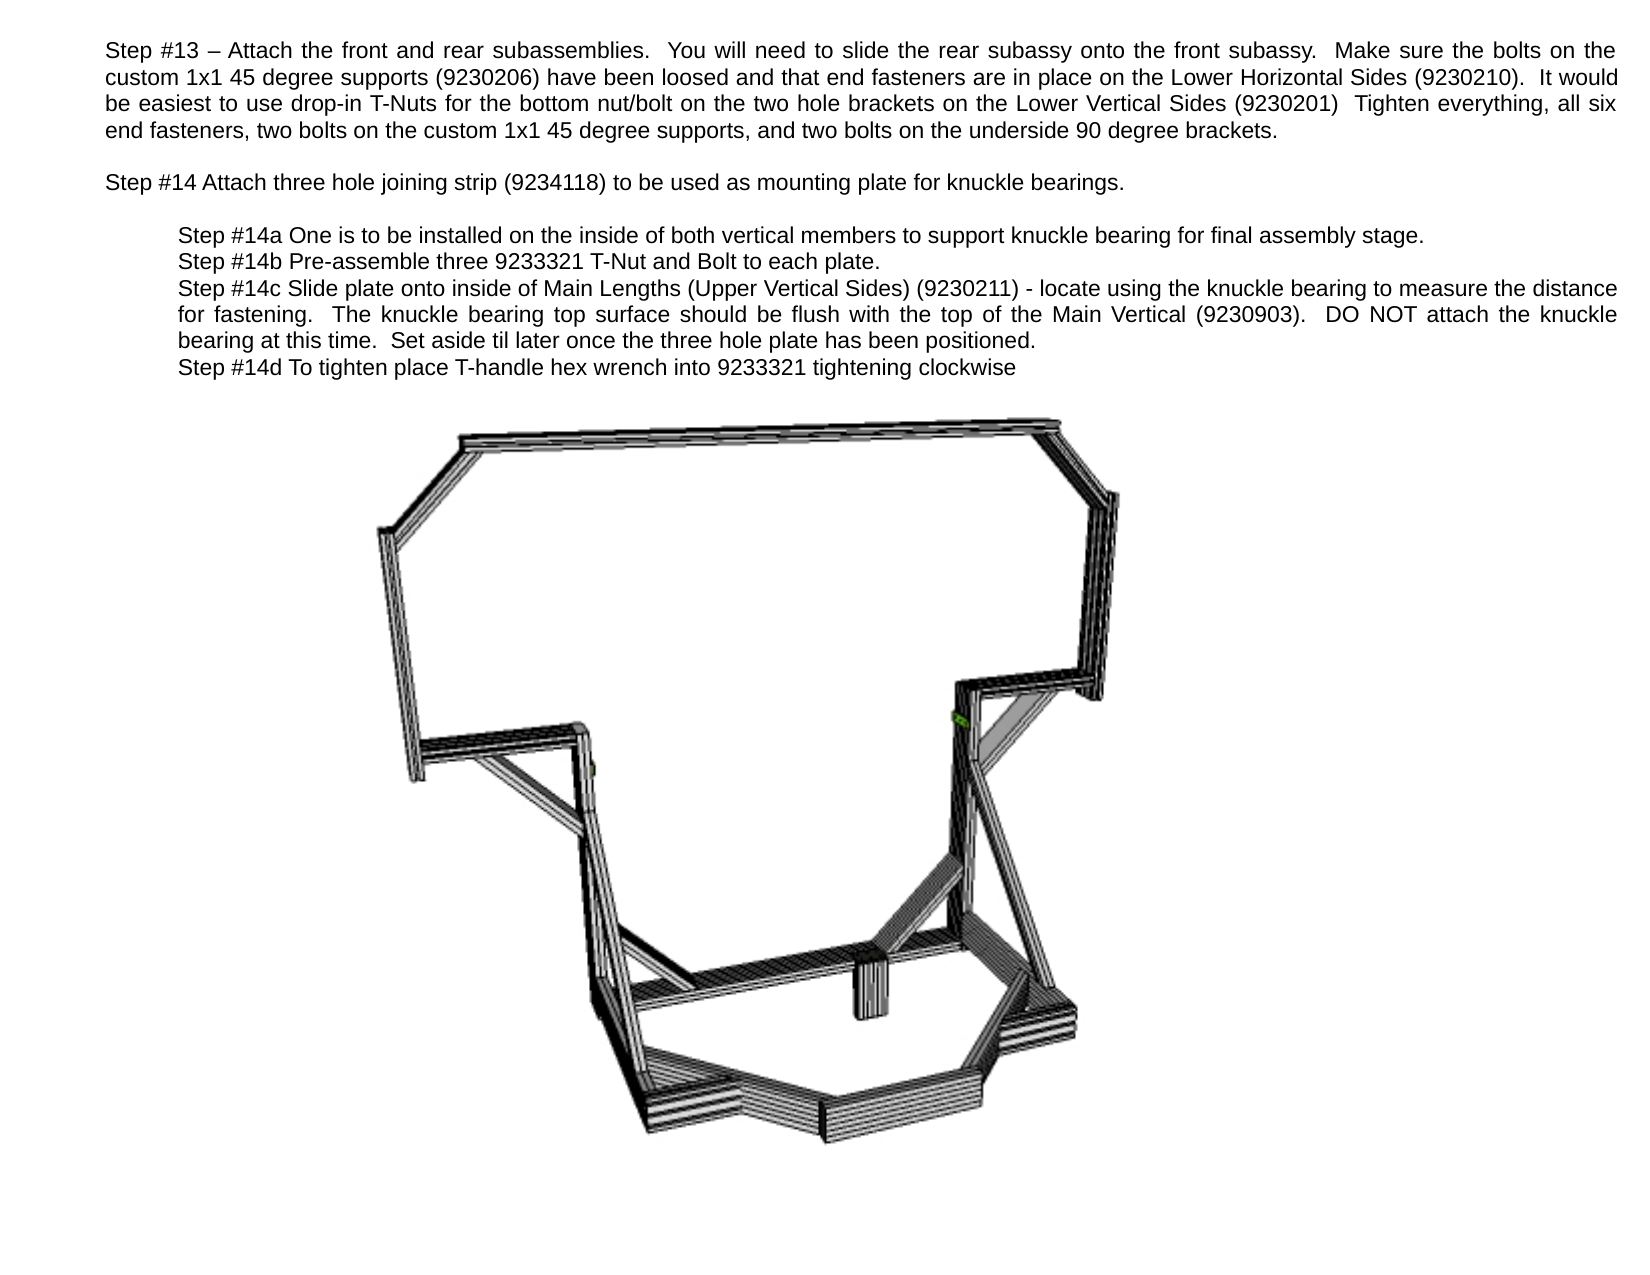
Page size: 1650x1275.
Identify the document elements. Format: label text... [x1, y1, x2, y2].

text Step #14b Pre-assemble three 9233321 T-Nut and Bolt to each plate. [105, 248, 1620, 275]
text Step #14c Slide plate onto inside of Main Lengths (Upper Vertical Sides) (9230211) - locate using the knuckle bearing to measure the distance for fastening. The knuckle bearing top surface should be flush with the top of the Main Vertical (9230903). DO NOT attach the knuckle bearing at this time. Set aside til later once the three hole plate has been positioned. [178, 275, 1620, 354]
text Step #14a One is to be installed on the inside of both vertical members to support knuckle bearing for final assembly stage. [105, 222, 1620, 248]
text Step #14 Attach three hole joining strip (9234118) to be used as mounting plate for knuckle bearings. [105, 169, 1620, 196]
text Step #13 – Attach the front and rear subassemblies. You will need to slide the rear subassy onto the front subassy. Make sure the bolts on the custom 1x1 45 degree supports (9230206) have been loosed and that end fasteners are in place on the Lower Horizontal Sides (9230210). It would be easiest to use drop-in T-Nuts for the bottom nut/bolt on the two hole brackets on the Lower Vertical Sides (9230201) Tighten everything, all six end fasteners, two bolts on the custom 1x1 45 degree supports, and two bolts on the underside 90 degree brackets. [105, 37, 1620, 143]
text Step #14d To tighten place T-handle hex wrench into 9233321 tightening clockwise [105, 354, 1620, 380]
picture [30, 406, 1636, 1184]
